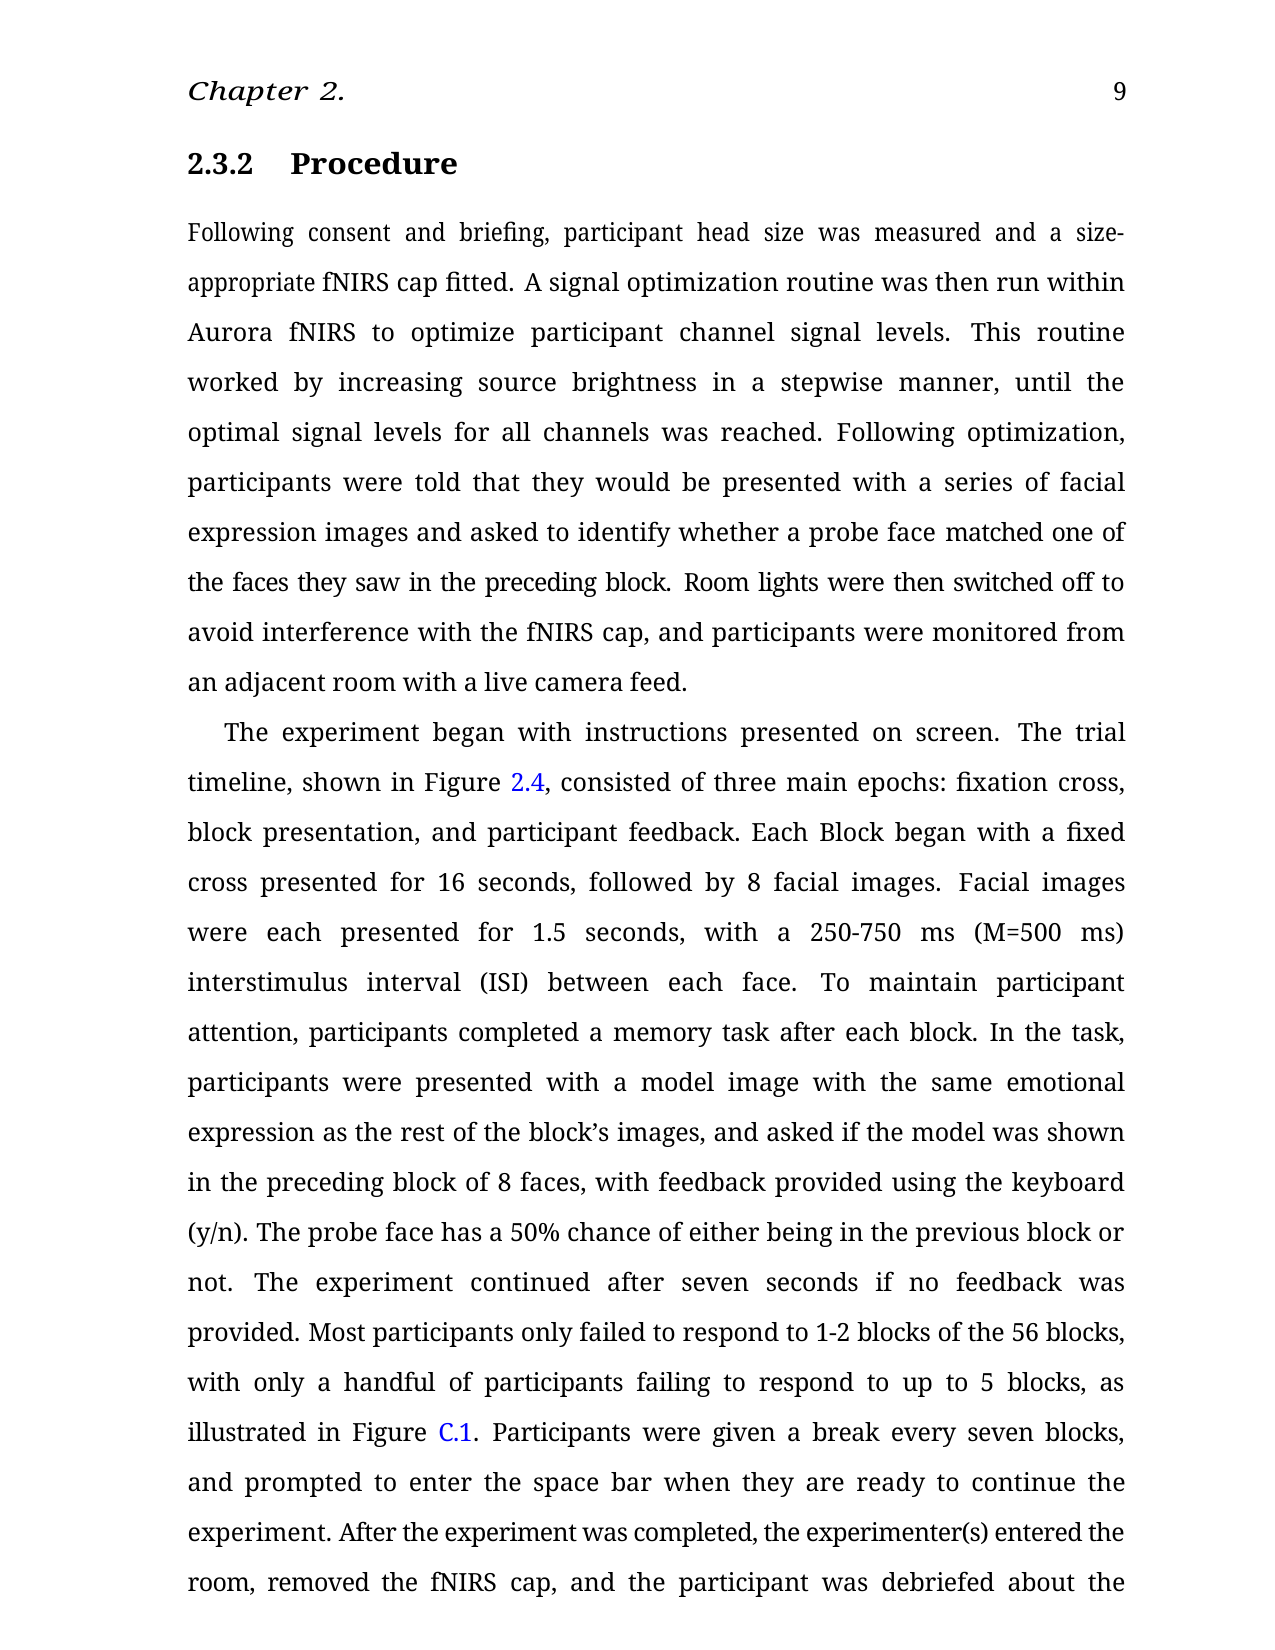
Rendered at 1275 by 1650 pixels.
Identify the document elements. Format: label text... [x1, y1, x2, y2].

subtitle Procedure [187, 143, 1156, 183]
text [187, 714, 1125, 1598]
text Following consent and briefing, participant head size was measured and a size-appropriate fNIRS cap fitted. A signal optimization routine was then run within Aurora fNIRS to optimize participant channel signal levels. This routine worked by increasing source brightness in a stepwise manner, until the optimal signal levels for all channels was reached. Following optimization, participants were told that they would be presented with a series of facial expression images and asked to identify whether a probe face matched one of the faces they saw in the preceding block. Room lights were then switched off to avoid interference with the fNIRS cap, and participants were monitored from an adjacent room with a live camera feed. [187, 214, 1125, 698]
